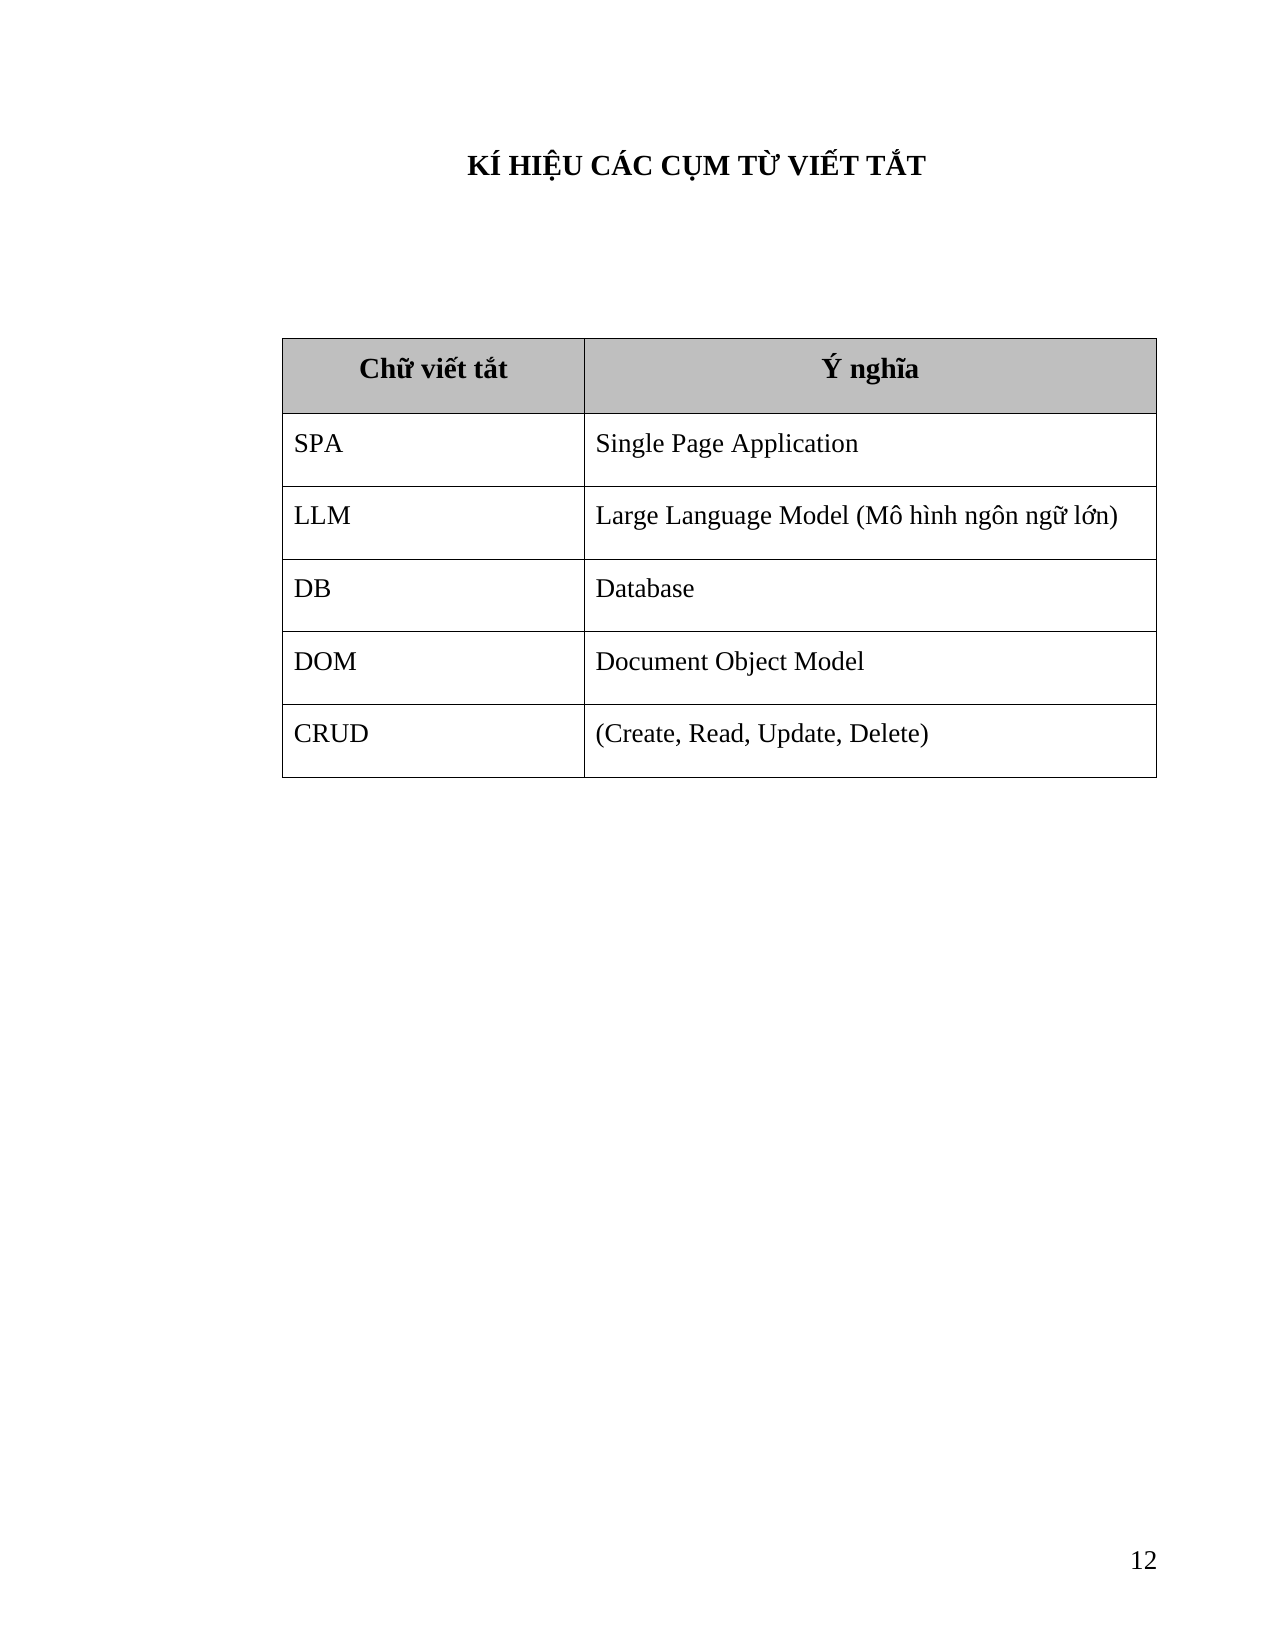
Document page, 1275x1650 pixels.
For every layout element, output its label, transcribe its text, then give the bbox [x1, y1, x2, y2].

table_header Chữ viết tắt [283, 339, 584, 413]
table_cell DOM [283, 632, 584, 704]
table_cell Single Page Application [585, 414, 1156, 486]
table_cell Database [585, 560, 1156, 631]
table_cell (Create, Read, Update, Delete) [585, 705, 1156, 777]
table_cell DB [283, 560, 584, 631]
table_cell LLM [283, 487, 584, 558]
table_cell CRUD [283, 705, 584, 777]
table_cell Document Object Model [585, 632, 1156, 704]
table_cell SPA [283, 414, 584, 486]
text KÍ HIỆU CÁC CỤM TỪ VIẾT TẮT [207, 148, 1157, 181]
table_header Ý nghĩa [585, 339, 1156, 413]
table_cell Large Language Model (Mô hình ngôn ngữ lớn) [585, 487, 1156, 558]
